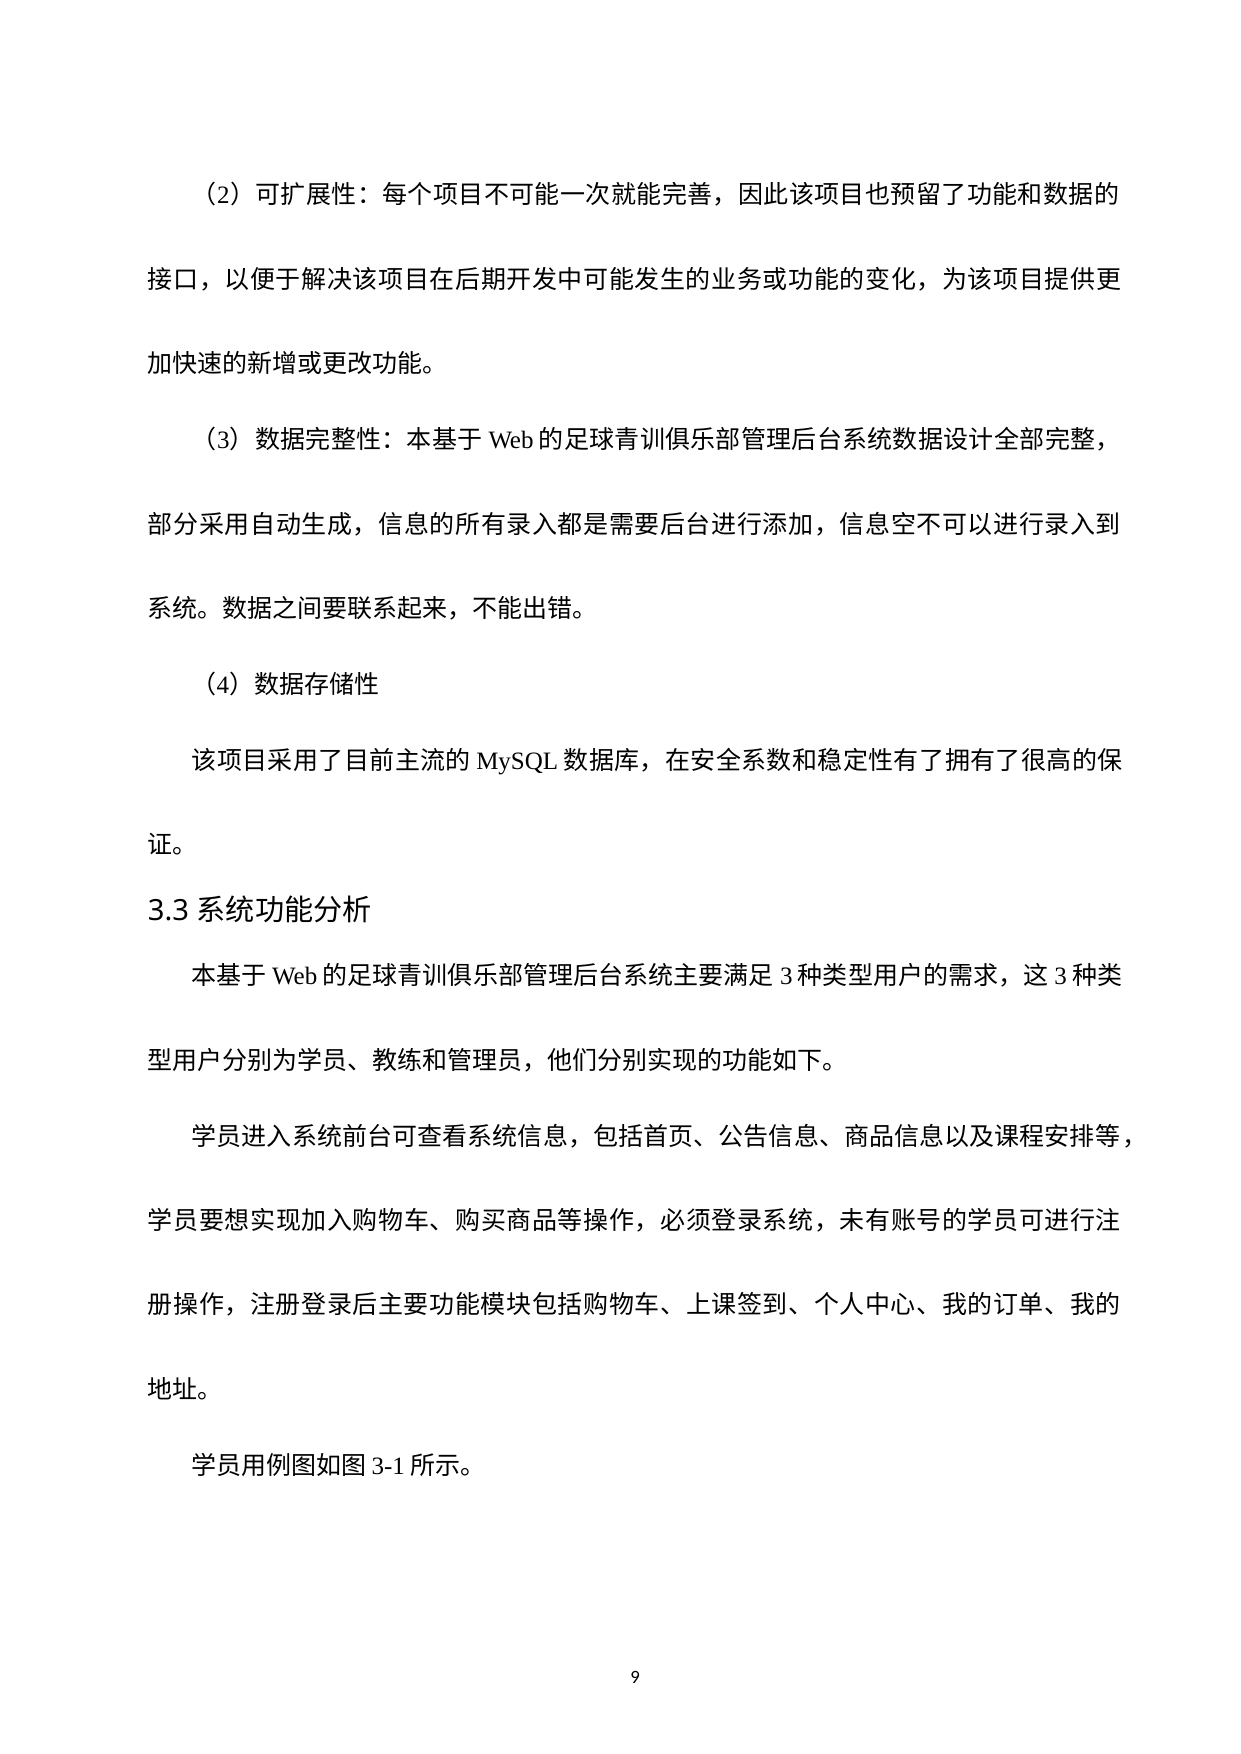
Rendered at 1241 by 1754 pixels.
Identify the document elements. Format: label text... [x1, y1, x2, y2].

text 本基于Web的足球青训俱乐部管理后台系统主要满足3种类型用户的需求，这3种类型用户分别为学员、教练和管理员，他们分别实现的功能如下。 [148, 941, 1122, 1091]
subtitle 3.3 系统功能分析 [148, 886, 1122, 929]
text （3）数据完整性：本基于Web的足球青训俱乐部管理后台系统数据设计全部完整，部分采用自动生成，信息的所有录入都是需要后台进行添加，信息空不可以进行录入到系统。数据之间要联系起来，不能出错。 [148, 405, 1122, 639]
text 该项目采用了目前主流的MySQL数据库，在安全系数和稳定性有了拥有了很高的保证。 [148, 726, 1122, 875]
text 学员用例图如图3-1所示。 [148, 1431, 1122, 1496]
text （2）可扩展性：每个项目不可能一次就能完善，因此该项目也预留了功能和数据的接口，以便于解决该项目在后期开发中可能发生的业务或功能的变化，为该项目提供更加快速的新增或更改功能。 [148, 161, 1122, 394]
text （4）数据存储性 [148, 650, 1122, 715]
text 学员进入系统前台可查看系统信息，包括首页、公告信息、商品信息以及课程安排等，学员要想实现加入购物车、购买商品等操作，必须登录系统，未有账号的学员可进行注册操作，注册登录后主要功能模块包括购物车、上课签到、个人中心、我的订单、我的地址。 [148, 1102, 1122, 1420]
